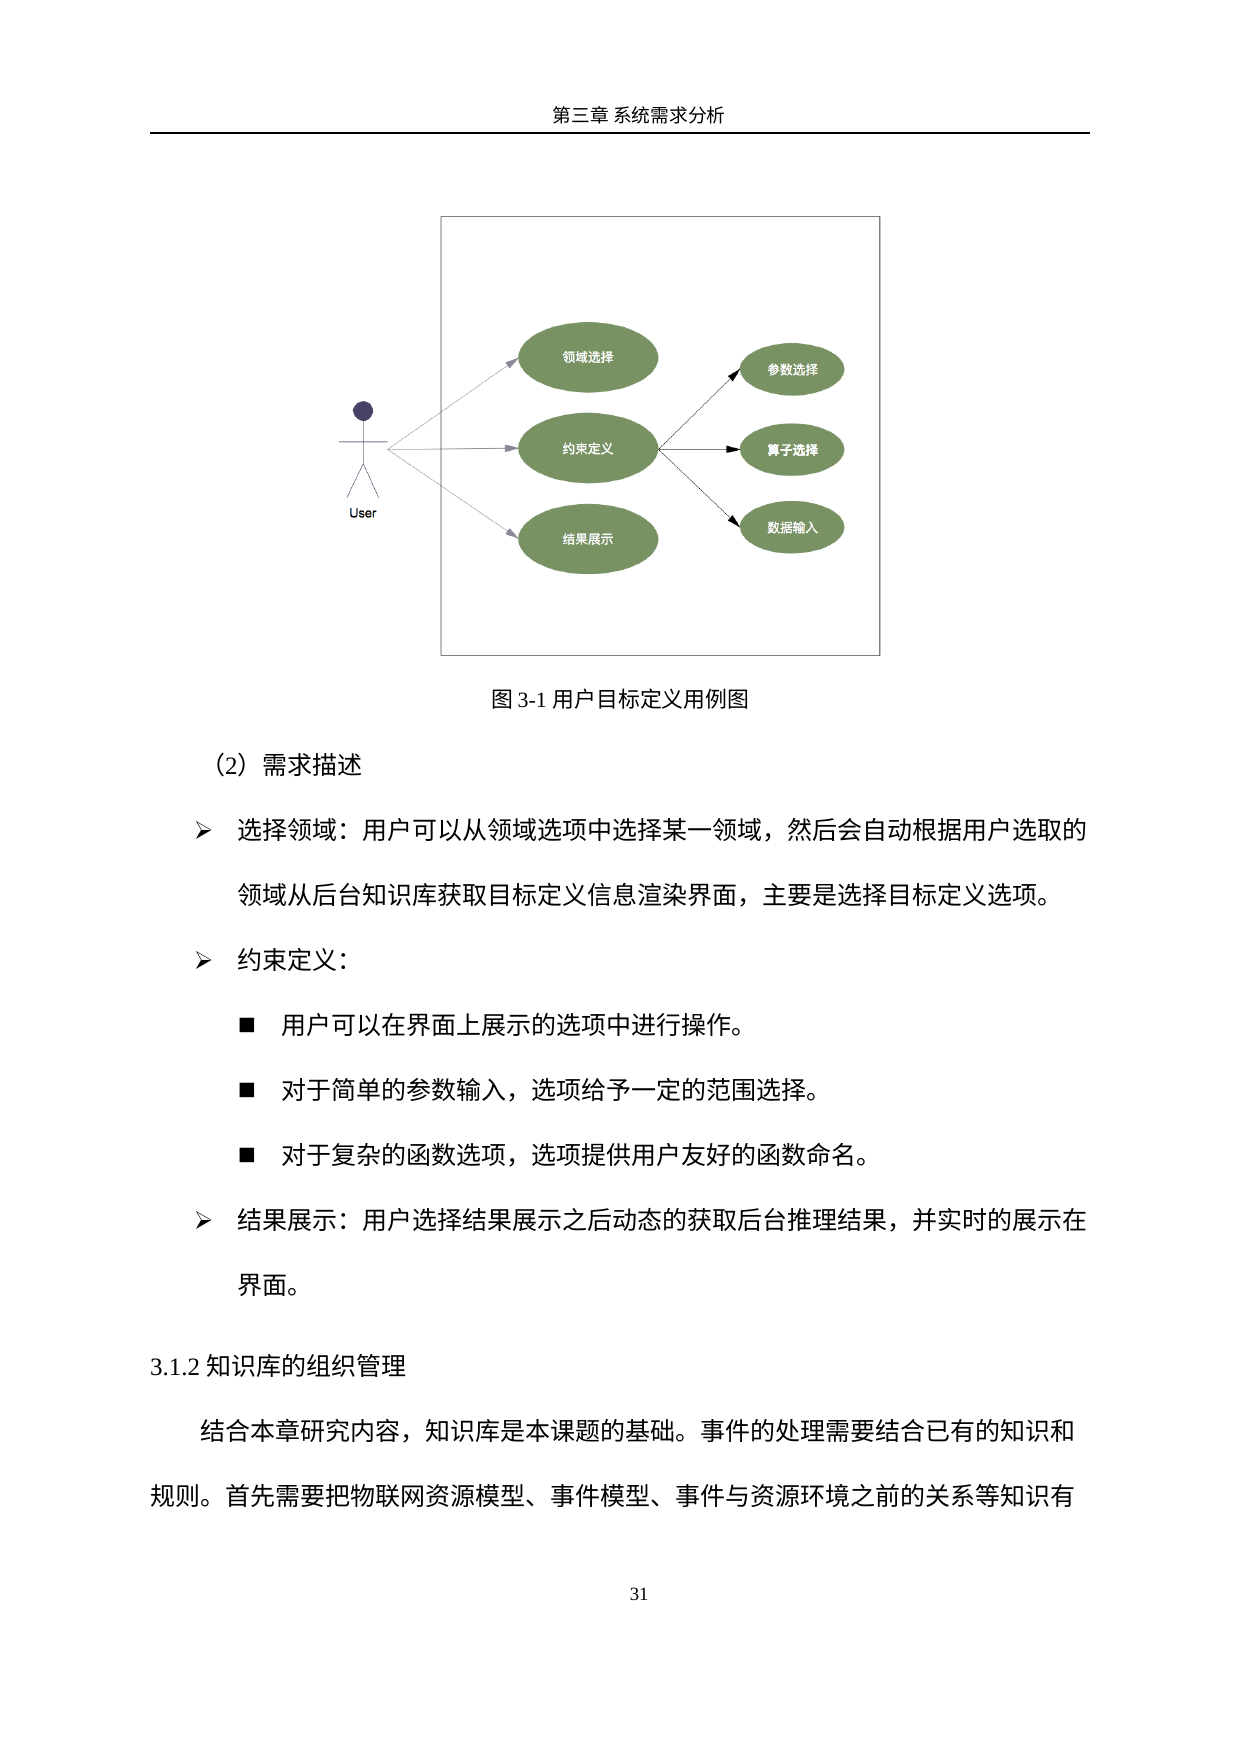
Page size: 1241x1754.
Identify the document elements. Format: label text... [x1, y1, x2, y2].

list 结果展示：用户选择结果展示之后动态的获取后台推理结果，并实时的展示在界面。 [194, 1186, 1090, 1316]
list 对于复杂的函数选项，选项提供用户友好的函数命名。 [237, 1121, 1090, 1186]
list 对于简单的参数输入，选项给予一定的范围选择。 [237, 1056, 1090, 1121]
text 图3-1 用户目标定义用例图 [150, 682, 1090, 714]
text （2）需求描述 [150, 731, 1090, 796]
list 约束定义： [194, 926, 1090, 991]
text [150, 1397, 1090, 1527]
list 选择领域：用户可以从领域选项中选择某一领域，然后会自动根据用户选取的领域从后台知识库获取目标定义信息渲染界面，主要是选择目标定义选项。 [194, 796, 1090, 926]
subtitle 3.1.2 知识库的组织管理 [150, 1332, 1090, 1397]
list 用户可以在界面上展示的选项中进行操作。 [237, 991, 1090, 1056]
picture [323, 194, 917, 675]
